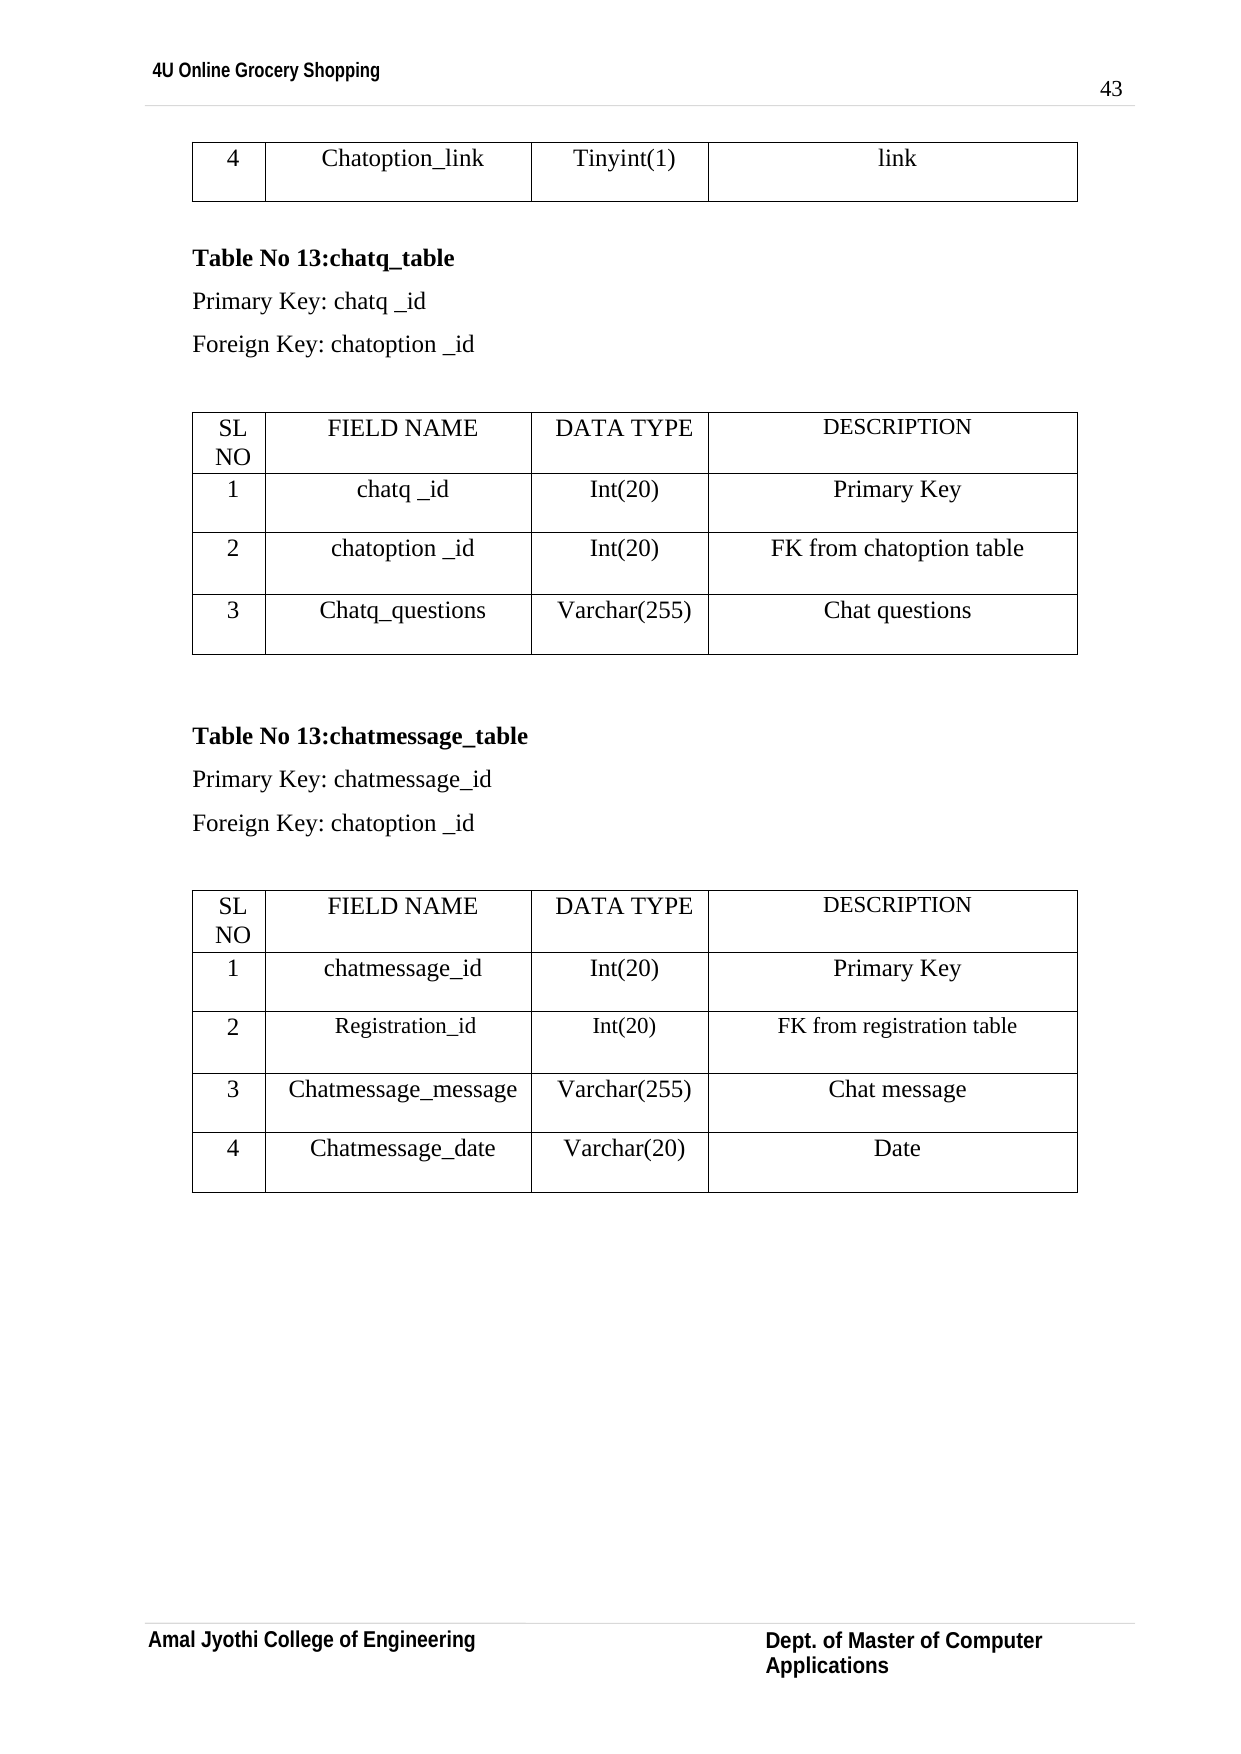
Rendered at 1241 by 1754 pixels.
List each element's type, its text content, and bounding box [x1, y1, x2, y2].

table_cell Int(20) [532, 953, 708, 1011]
table_cell chatq _id [266, 474, 531, 532]
table_cell 4 [193, 1133, 265, 1192]
table_cell FK from chatoption table [709, 533, 1077, 594]
table_cell Chatoption_link [266, 143, 531, 201]
table_cell 2 [193, 1012, 265, 1073]
table_header DATA TYPE [532, 891, 708, 952]
text Foreign Key: chatoption _id [133, 329, 987, 358]
text Primary Key: chatq _id [133, 286, 987, 315]
table_cell Varchar(255) [532, 1074, 708, 1132]
table_header DATA TYPE [532, 413, 708, 473]
table_cell chatoption _id [266, 533, 531, 594]
table_header DESCRIPTION [709, 413, 1077, 473]
table_cell Chatmessage_date [266, 1133, 531, 1192]
table_cell Chatq_questions [266, 595, 531, 654]
table_cell Varchar(255) [532, 595, 708, 654]
table_cell Registration_id [266, 1012, 531, 1073]
text Table No 13:chatq_table [133, 243, 987, 272]
table_cell Chatmessage_message [266, 1074, 531, 1132]
text Table No 13:chatmessage_table [133, 721, 987, 750]
table_cell 1 [193, 474, 265, 532]
table_cell 3 [193, 595, 265, 654]
table_cell link [709, 143, 1077, 201]
table_cell Varchar(20) [532, 1133, 708, 1192]
table_cell Date [709, 1133, 1077, 1192]
table_cell Int(20) [532, 1012, 708, 1073]
text Foreign Key: chatoption _id [133, 808, 987, 836]
table_cell chatmessage_id [266, 953, 531, 1011]
table_cell Tinyint(1) [532, 143, 708, 201]
table_cell Chat message [709, 1074, 1077, 1132]
table_header SL NO [193, 891, 265, 952]
table_cell Int(20) [532, 474, 708, 532]
table_cell FK from registration table [709, 1012, 1077, 1073]
table_cell Primary Key [709, 474, 1077, 532]
table_cell Int(20) [532, 533, 708, 594]
table_cell 4 [193, 143, 265, 201]
text Primary Key: chatmessage_id [133, 764, 987, 793]
table_cell 3 [193, 1074, 265, 1132]
table_cell Primary Key [709, 953, 1077, 1011]
table_header SL NO [193, 413, 265, 473]
table_header FIELD NAME [266, 891, 531, 952]
table_header DESCRIPTION [709, 891, 1077, 952]
table_cell 2 [193, 533, 265, 594]
table_header FIELD NAME [266, 413, 531, 473]
table_cell Chat questions [709, 595, 1077, 654]
table_cell 1 [193, 953, 265, 1011]
